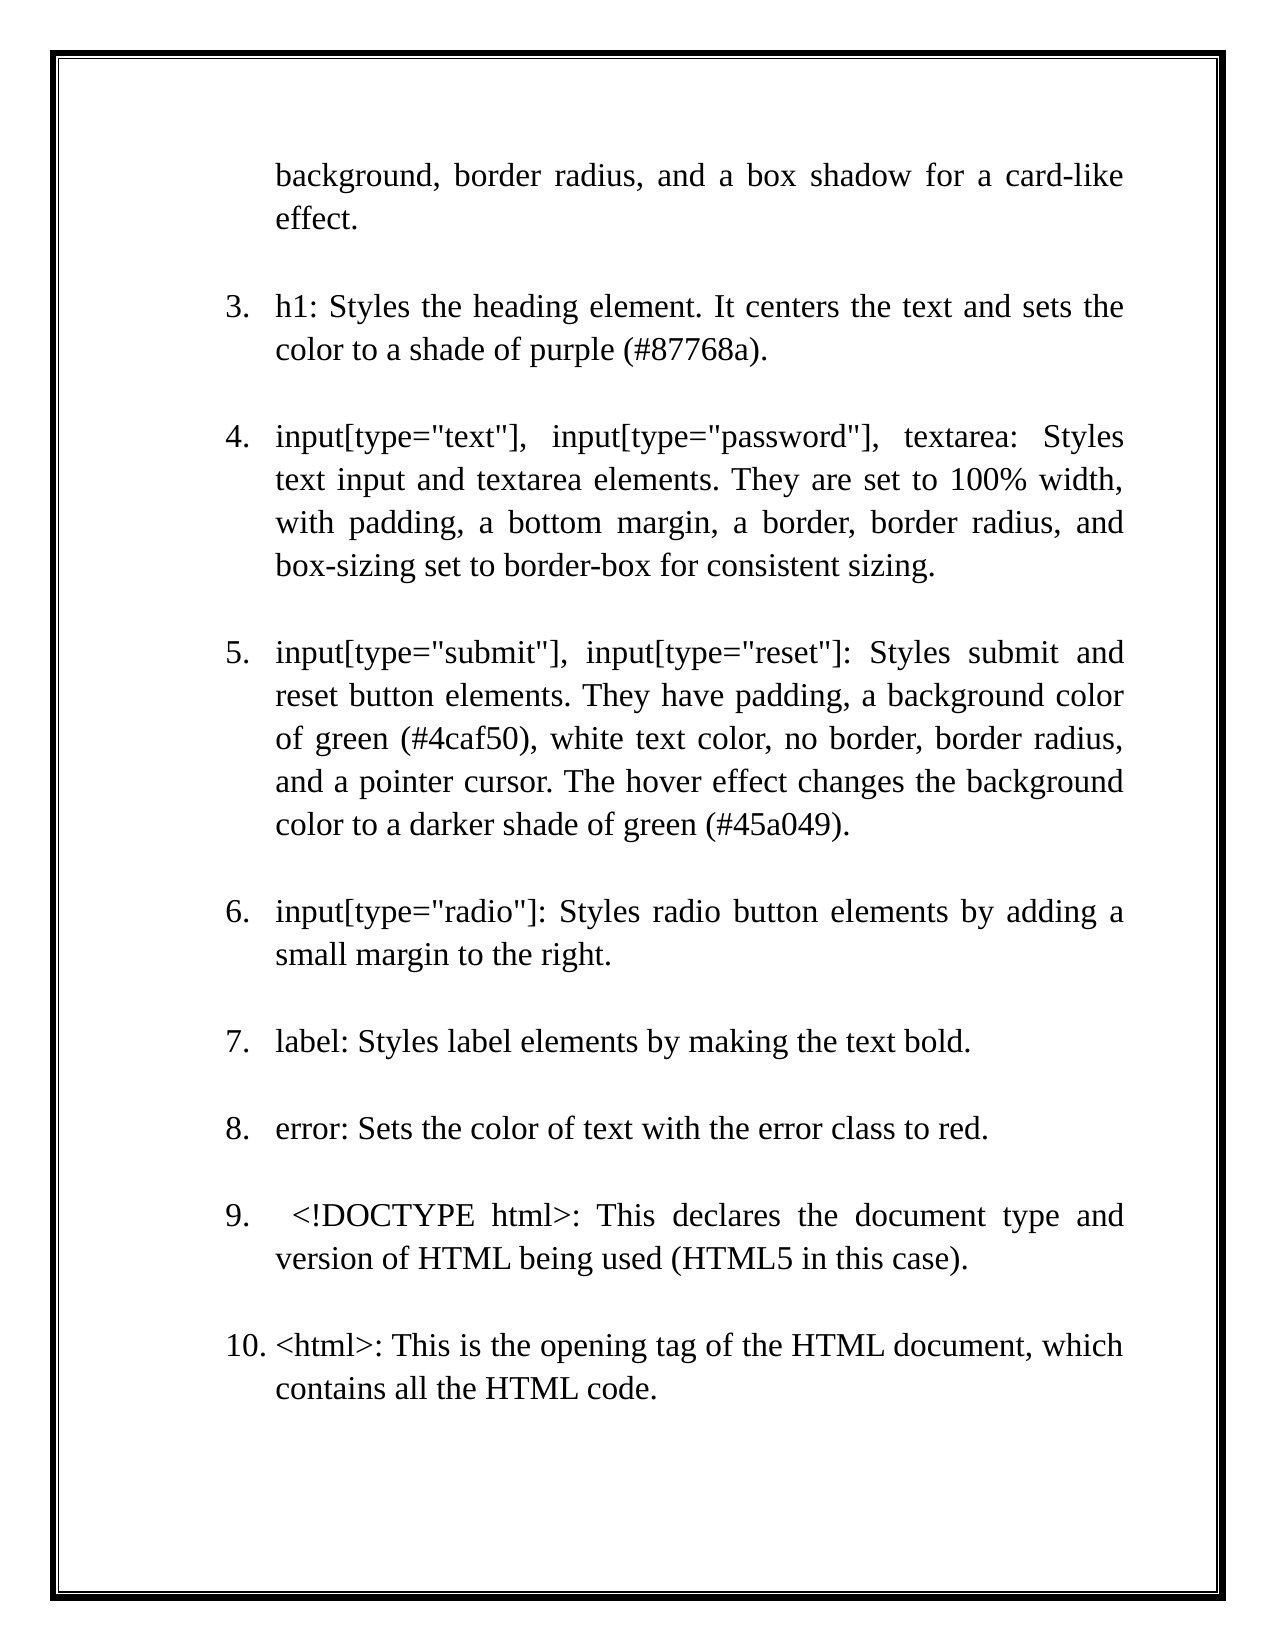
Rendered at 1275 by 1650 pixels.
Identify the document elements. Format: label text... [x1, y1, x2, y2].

list input[type="submit"], input[type="reset"]: Styles submit and reset button elements. They have padding, a background color of green (#4caf50), white text color, no border, border radius, and a pointer cursor. The hover effect changes the background color to a darker shade of green (#45a049). [225, 633, 1125, 843]
list input[type="radio"]: Styles radio button elements by adding a small margin to the right. [225, 891, 1125, 973]
list label: Styles label elements by making the text bold. [225, 1021, 1125, 1059]
list error: Sets the color of text with the error class to red. [225, 1108, 1125, 1146]
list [225, 156, 1125, 237]
list h1: Styles the heading element. It centers the text and sets the color to a shade of purple (#87768a). [225, 286, 1125, 367]
list input[type="text"], input[type="password"], textarea: Styles text input and textarea elements. They are set to 100% width, with padding, a bottom margin, a border, border radius, and box-sizing set to border-box for consistent sizing. [225, 416, 1125, 583]
list <html>: This is the opening tag of the HTML document, which contains all the HTML code. [225, 1325, 1125, 1406]
list <!DOCTYPE html>: This declares the document type and version of HTML being used (HTML5 in this case). [225, 1195, 1125, 1276]
